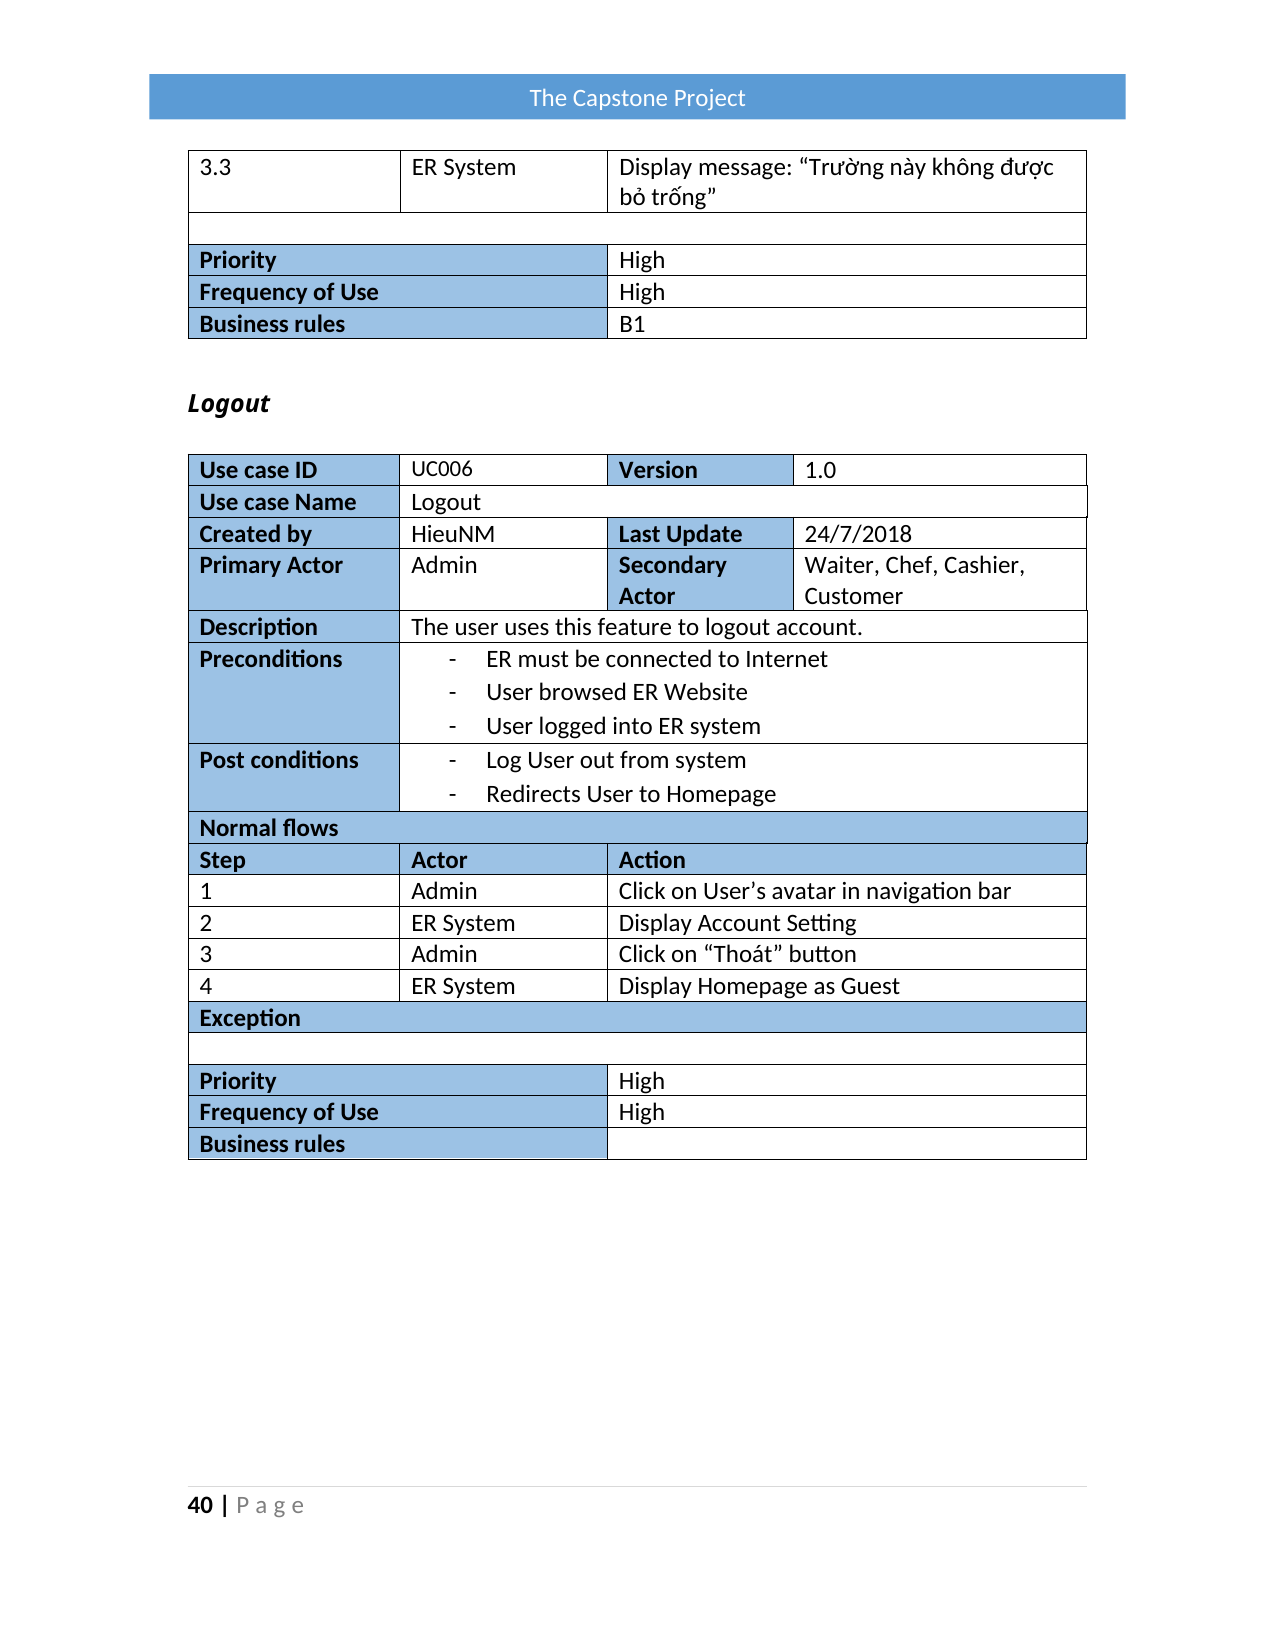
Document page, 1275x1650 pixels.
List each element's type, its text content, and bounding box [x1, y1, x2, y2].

table_cell Business rules [189, 1128, 607, 1158]
table_cell ER System [400, 970, 607, 1001]
table_cell Click on “Thoát” button [608, 939, 1086, 969]
table_cell Priority [189, 1065, 607, 1095]
table_cell Post conditions [189, 744, 399, 811]
table_cell Log User out from system Redirects User to Homepage [400, 744, 1087, 811]
table_cell Click on User’s avatar in navigation bar [608, 875, 1086, 906]
table_cell Last Update [608, 518, 793, 548]
table_cell B1 [608, 308, 1086, 338]
table_cell Admin [400, 939, 607, 969]
table_cell Description [189, 611, 399, 642]
table_cell [608, 1128, 1086, 1158]
table_cell ER System [401, 151, 607, 212]
table_header Use case ID [189, 455, 399, 485]
table_cell Use case Name [189, 486, 399, 517]
table_cell The user uses this feature to logout account. [400, 611, 1087, 642]
table_cell [189, 1033, 1086, 1064]
table_cell ER System [400, 907, 607, 937]
table_cell Display Homepage as Guest [608, 970, 1086, 1001]
table_cell 1 [189, 875, 399, 906]
table_cell Waiter, Chef, Cashier, Customer [794, 549, 1086, 610]
table_cell Normal flows [189, 812, 1087, 843]
table_cell High [608, 276, 1086, 307]
table_cell 24/7/2018 [794, 518, 1086, 548]
table_cell Admin [400, 549, 607, 610]
table_cell Preconditions [189, 643, 399, 743]
table_cell Frequency of Use [189, 276, 607, 307]
table_cell Step [189, 844, 399, 874]
table_cell Secondary Actor [608, 549, 793, 610]
table_cell Action [608, 844, 1086, 874]
table_cell Primary Actor [189, 549, 399, 610]
table_cell ER must be connected to Internet User browsed ER Website User logged into ER system [400, 643, 1087, 743]
table_cell Display Account Setting [608, 907, 1086, 937]
table_cell Priority [189, 245, 607, 275]
table_cell 4 [189, 970, 399, 1001]
table_header 1.0 [794, 455, 1086, 485]
table_cell High [608, 1065, 1086, 1095]
table_cell Exception [189, 1002, 1086, 1032]
table_cell Admin [400, 875, 607, 906]
table_cell Logout [400, 486, 1087, 517]
table_cell 2 [189, 907, 399, 937]
table_cell 3.3 [189, 151, 400, 212]
table_cell Display message: “Trường này không được bỏ trống” [608, 151, 1086, 212]
table_cell High [608, 245, 1086, 275]
table_header Version [608, 455, 793, 485]
table_cell Actor [400, 844, 607, 874]
table_cell 3 [189, 939, 399, 969]
table_cell Business rules [189, 308, 607, 338]
subtitle Logout [187, 385, 1087, 453]
table_cell High [608, 1096, 1086, 1127]
table_header UC006 [400, 455, 607, 485]
table_cell HieuNM [400, 518, 607, 548]
table_cell [189, 213, 1086, 244]
table_cell Created by [189, 518, 399, 548]
table_cell Frequency of Use [189, 1096, 607, 1127]
